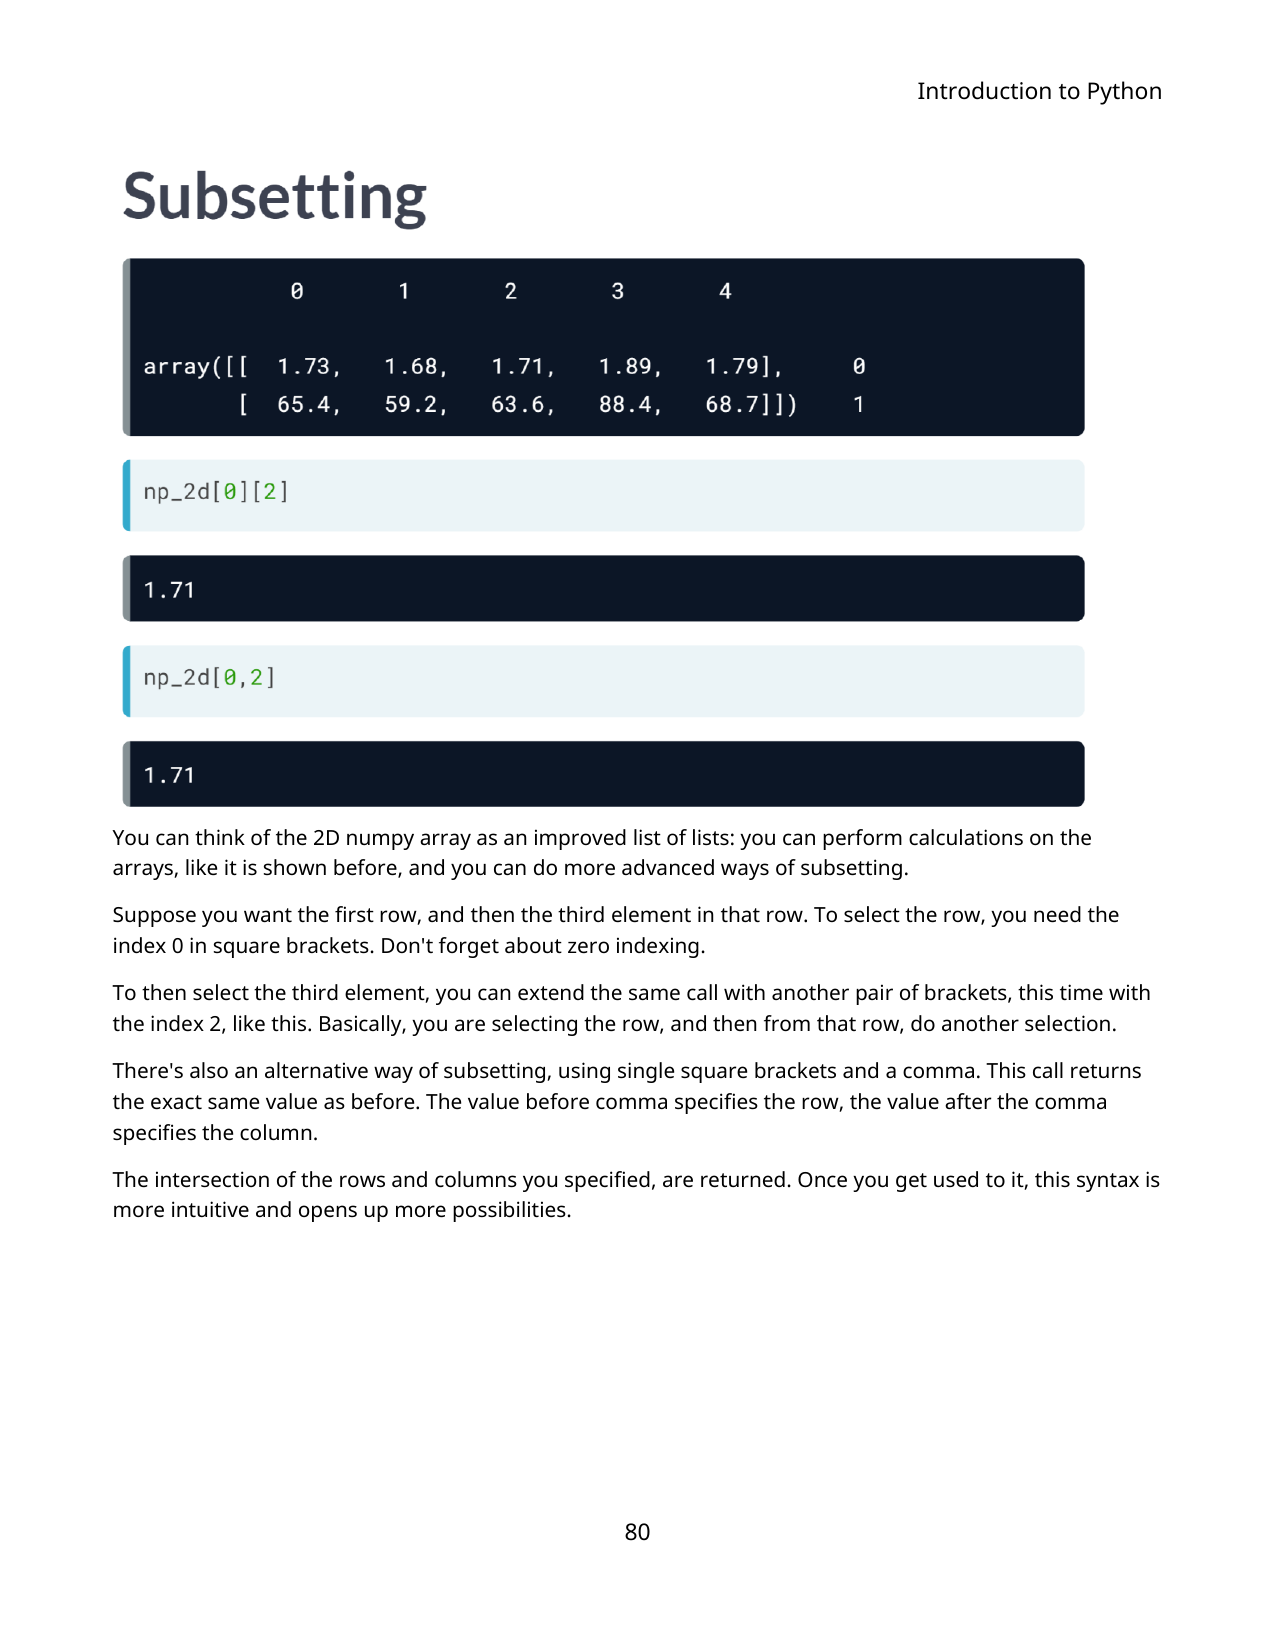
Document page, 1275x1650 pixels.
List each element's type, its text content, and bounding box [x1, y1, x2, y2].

text The intersection of the rows and columns you specified, are returned. Once you get used to it, this syntax is more intuitive and opens up more possibilities. [112, 1165, 1162, 1224]
text There's also an alternative way of subsetting, using single square brackets and a comma. This call returns the exact same value as before. The value before comma specifies the row, the value after the comma specifies the column. [112, 1056, 1162, 1146]
picture [112, 150, 1109, 821]
text Suppose you want the first row, and then the third element in that row. To select the row, you need the index 0 in square brackets. Don't forget about zero indexing. [112, 901, 1162, 960]
text To then select the third element, you can extend the same call with another pair of brackets, this time with the index 2, like this. Basically, you are selecting the row, and then from that row, do another selection. [112, 978, 1162, 1038]
